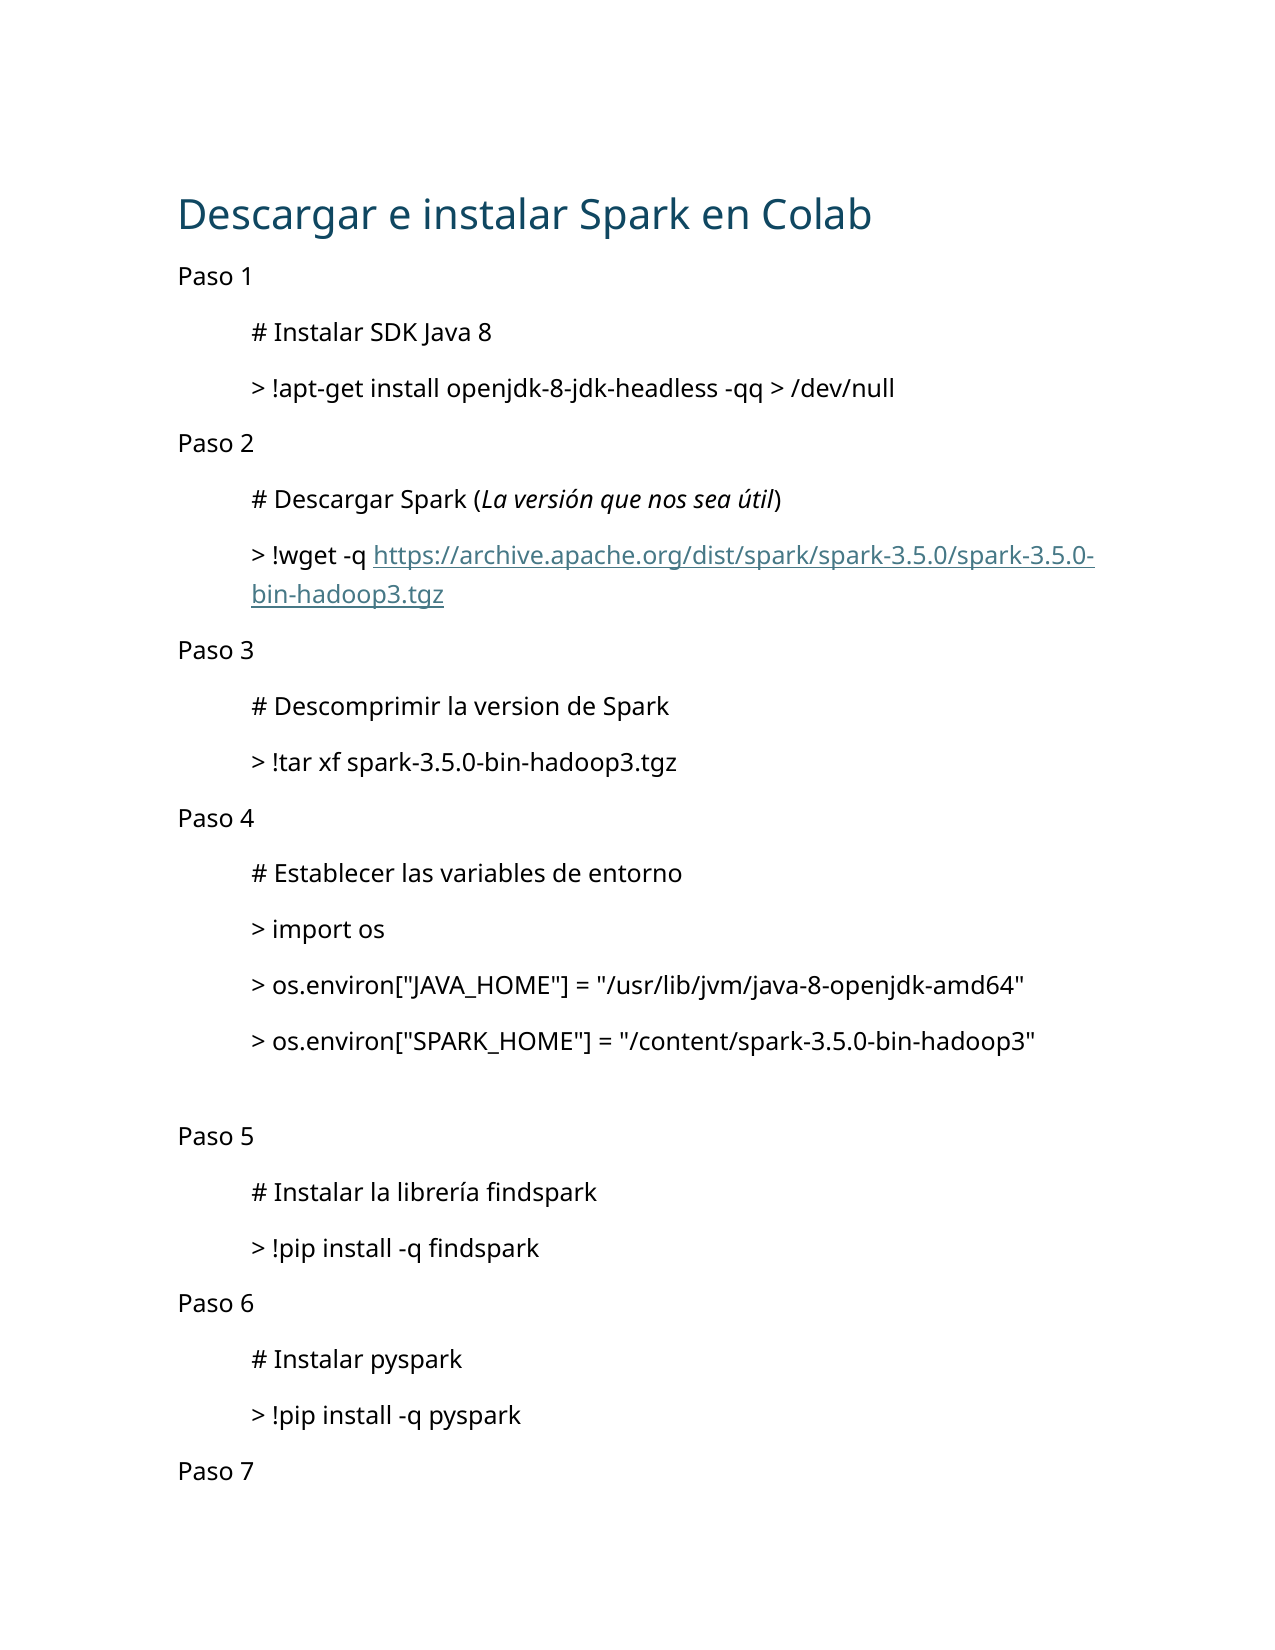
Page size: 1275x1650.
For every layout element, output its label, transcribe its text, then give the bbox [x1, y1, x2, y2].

text Paso 5 [177, 1079, 1098, 1153]
text Paso 4 [177, 800, 1098, 834]
text Paso 6 [177, 1286, 1098, 1320]
text Paso 2 [177, 426, 1098, 460]
text > os.environ["JAVA_HOME"] = "/usr/lib/jvm/java-8-openjdk-amd64" [251, 968, 1098, 1002]
text Paso 3 [177, 633, 1098, 667]
subtitle Descargar e instalar Spark en Colab [177, 185, 1098, 242]
text Paso 1 [177, 259, 1098, 293]
text > !pip install -q pyspark [177, 1398, 1098, 1432]
text # Descomprimir la version de Spark [177, 689, 1098, 723]
text Paso 7 [177, 1454, 1098, 1488]
text # Instalar la librería findspark [177, 1174, 1098, 1208]
text > !wget -q https://archive.apache.org/dist/spark/spark-3.5.0/spark-3.5.0-bin-hadoop3.tgz [251, 538, 1098, 611]
text > os.environ["SPARK_HOME"] = "/content/spark-3.5.0-bin-hadoop3" [251, 1024, 1098, 1058]
text > !pip install -q findspark [177, 1230, 1098, 1264]
text # Descargar Spark (La versión que nos sea útil) [177, 482, 1098, 516]
text > !apt-get install openjdk-8-jdk-headless -qq > /dev/null [251, 370, 1098, 404]
text # Instalar SDK Java 8 [251, 314, 1098, 348]
text > import os [177, 912, 1098, 946]
text > !tar xf spark-3.5.0-bin-hadoop3.tgz [177, 744, 1098, 778]
text # Instalar pyspark [177, 1342, 1098, 1376]
text # Establecer las variables de entorno [177, 856, 1098, 890]
